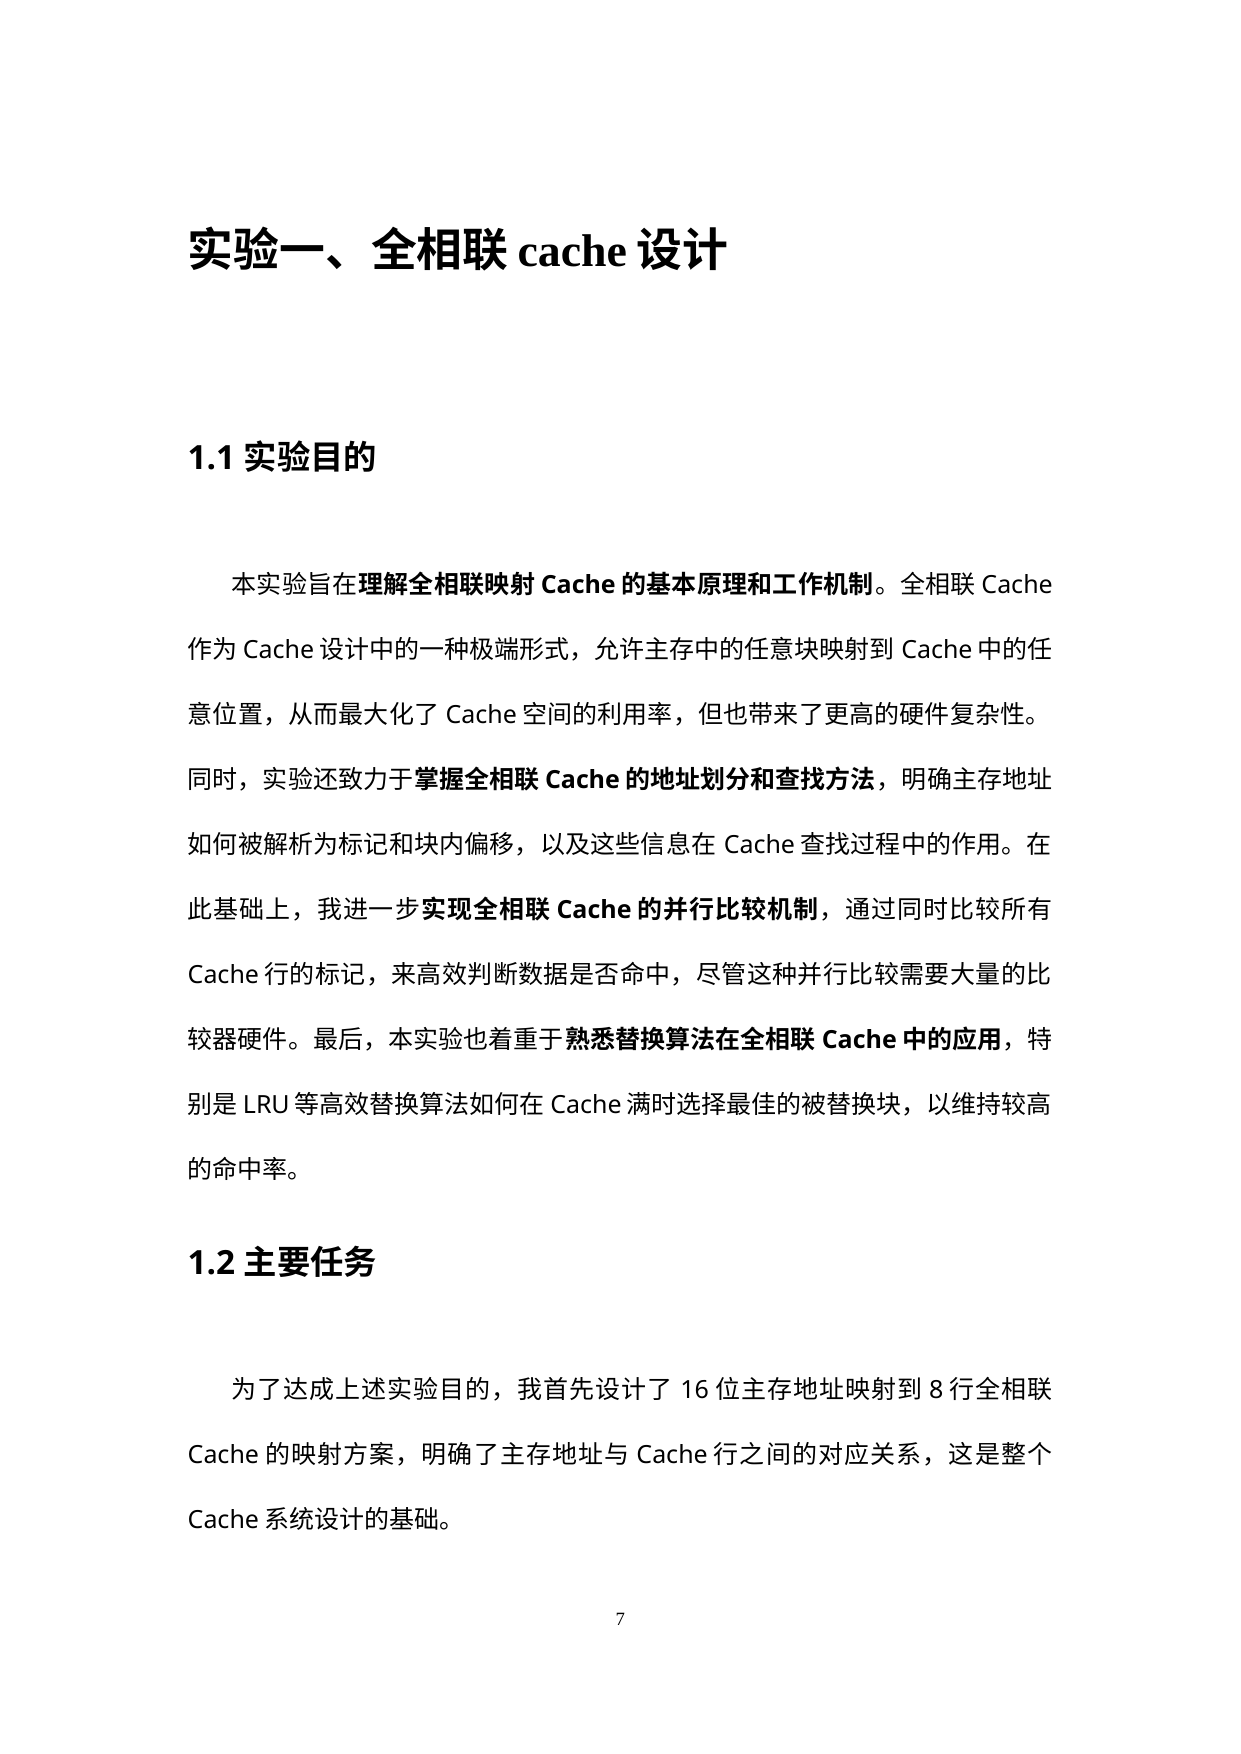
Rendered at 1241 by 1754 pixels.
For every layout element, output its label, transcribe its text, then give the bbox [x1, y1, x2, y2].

text 本实验旨在理解全相联映射Cache的基本原理和工作机制。全相联Cache作为Cache设计中的一种极端形式，允许主存中的任意块映射到Cache中的任意位置，从而最大化了Cache空间的利用率，但也带来了更高的硬件复杂性。同时，实验还致力于掌握全相联Cache的地址划分和查找方法，明确主存地址如何被解析为标记和块内偏移，以及这些信息在Cache查找过程中的作用。在此基础上，我进一步实现全相联Cache的并行比较机制，通过同时比较所有Cache行的标记，来高效判断数据是否命中，尽管这种并行比较需要大量的比较器硬件。最后，本实验也着重于熟悉替换算法在全相联Cache中的应用，特别是LRU等高效替换算法如何在Cache满时选择最佳的被替换块，以维持较高的命中率。 [187, 550, 1053, 1200]
text 为了达成上述实验目的，我首先设计了16位主存地址映射到8行全相联Cache的映射方案，明确了主存地址与Cache行之间的对应关系，这是整个Cache系统设计的基础。 [187, 1355, 1053, 1550]
subtitle 1.2 主要任务 [187, 1227, 1053, 1292]
subtitle 1.1 实验目的 [187, 423, 1053, 488]
subtitle 实验一、全相联cache设计 [187, 197, 1053, 295]
